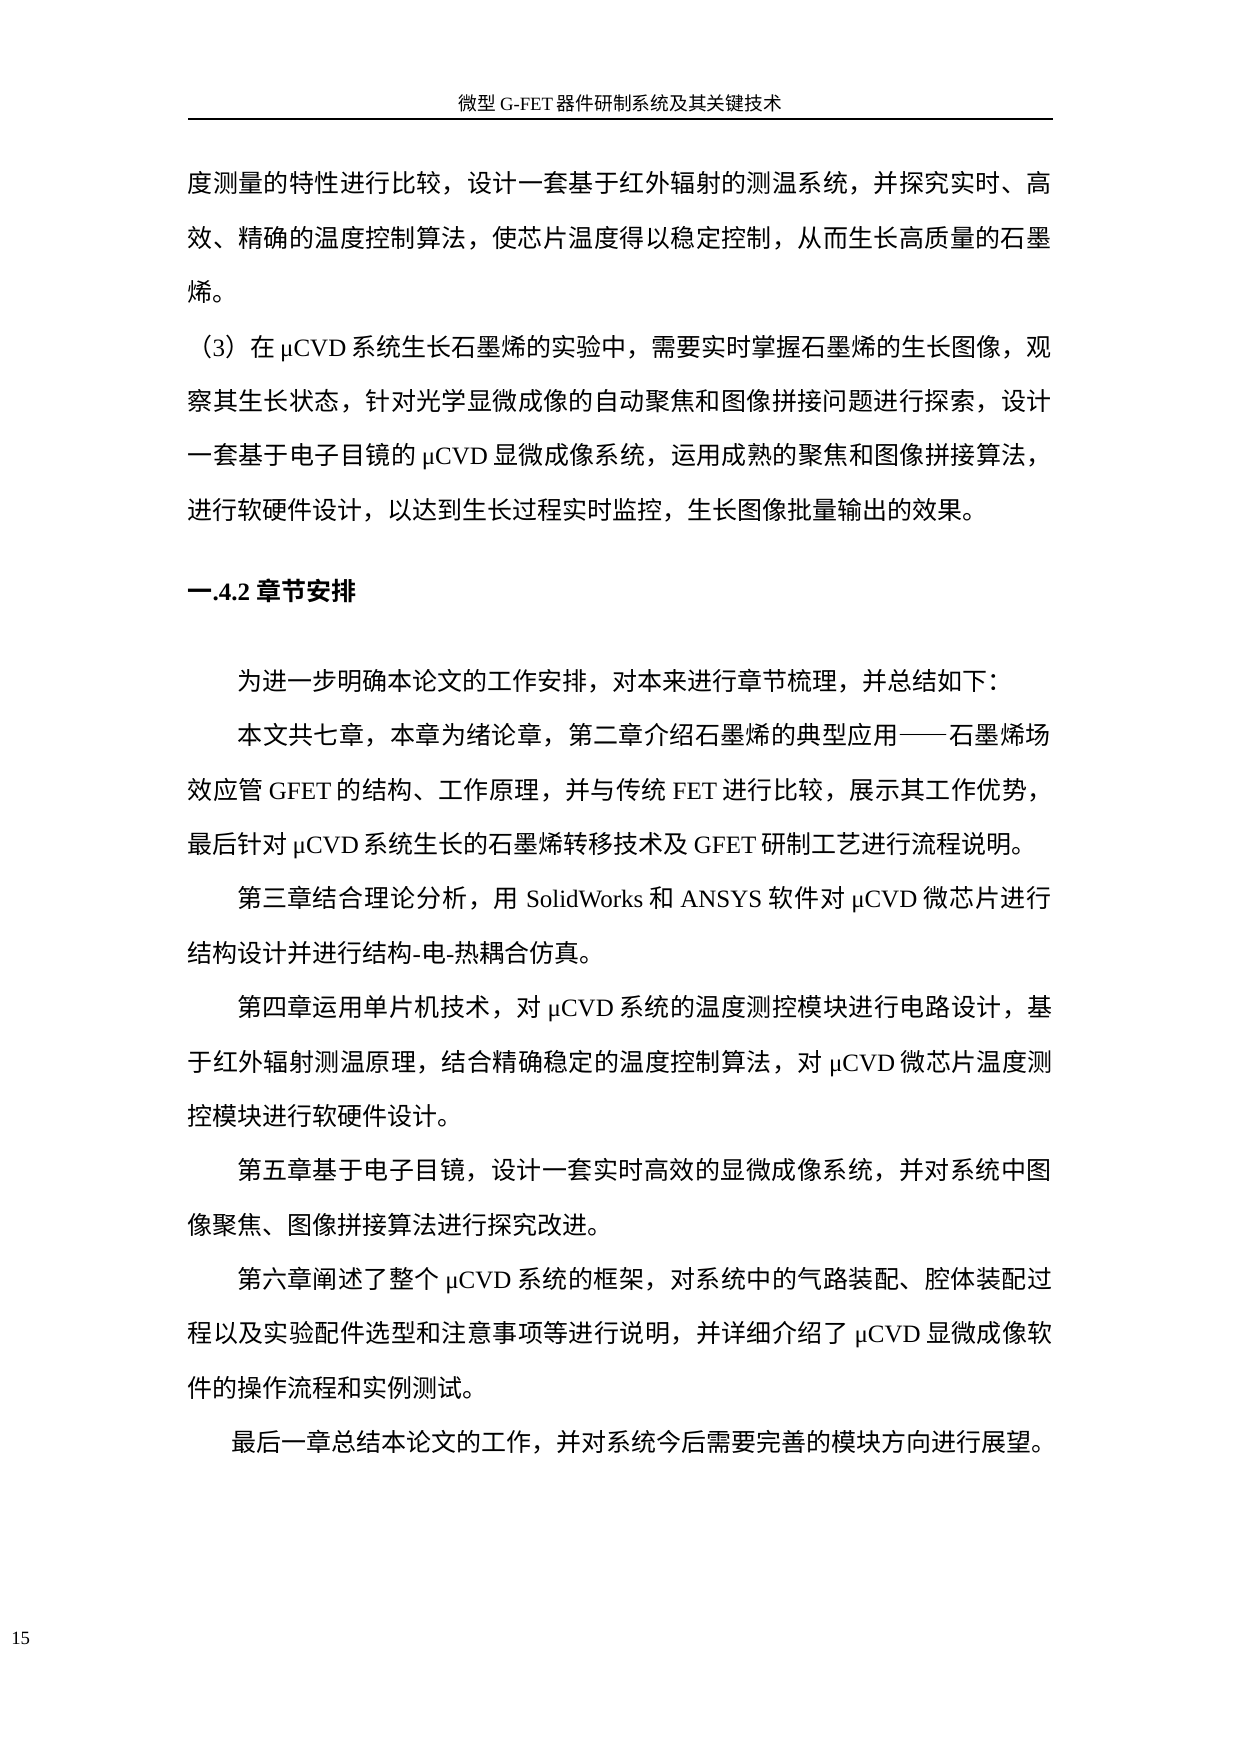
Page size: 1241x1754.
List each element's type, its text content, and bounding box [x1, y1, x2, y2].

list 阐述了整个μCVD系统的框架，对系统中的气路装配、腔体装配过程以及实验配件选型和注意事项等进行说明，并详细介绍了μCVD显微成像软件的操作流程和实例测试。 [187, 1259, 1053, 1404]
text 本文共七章，本章为绪论章，第二章介绍石墨烯的典型应用——石墨烯场效应管GFET的结构、工作原理，并与传统FET进行比较，展示其工作优势，最后针对μCVD系统生长的石墨烯转移技术及GFET研制工艺进行流程说明。 [187, 716, 1053, 861]
list 基于电子目镜，设计一套实时高效的显微成像系统，并对系统中图像聚焦、图像拼接算法进行探究改进。 [187, 1151, 1053, 1241]
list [187, 164, 1053, 309]
text 为进一步明确本论文的工作安排，对本来进行章节梳理，并总结如下： [187, 661, 1053, 698]
subtitle 章节安排 [187, 572, 1053, 608]
list 运用单片机技术，对μCVD系统的温度测控模块进行电路设计，基于红外辐射测温原理，结合精确稳定的温度控制算法，对μCVD微芯片温度测控模块进行软硬件设计。 [187, 988, 1053, 1133]
list 最后一章总结本论文的工作，并对系统今后需要完善的模块方向进行展望。 [187, 1423, 1053, 1459]
list 结合理论分析，用SolidWorks和ANSYS软件对μCVD微芯片进行结构设计并进行结构-电-热耦合仿真。 [187, 879, 1053, 969]
list 在μCVD系统生长石墨烯的实验中，需要实时掌握石墨烯的生长图像，观察其生长状态，针对光学显微成像的自动聚焦和图像拼接问题进行探索，设计一套基于电子目镜的μCVD显微成像系统，运用成熟的聚焦和图像拼接算法，进行软硬件设计，以达到生长过程实时监控，生长图像批量输出的效果。 [187, 327, 1053, 526]
